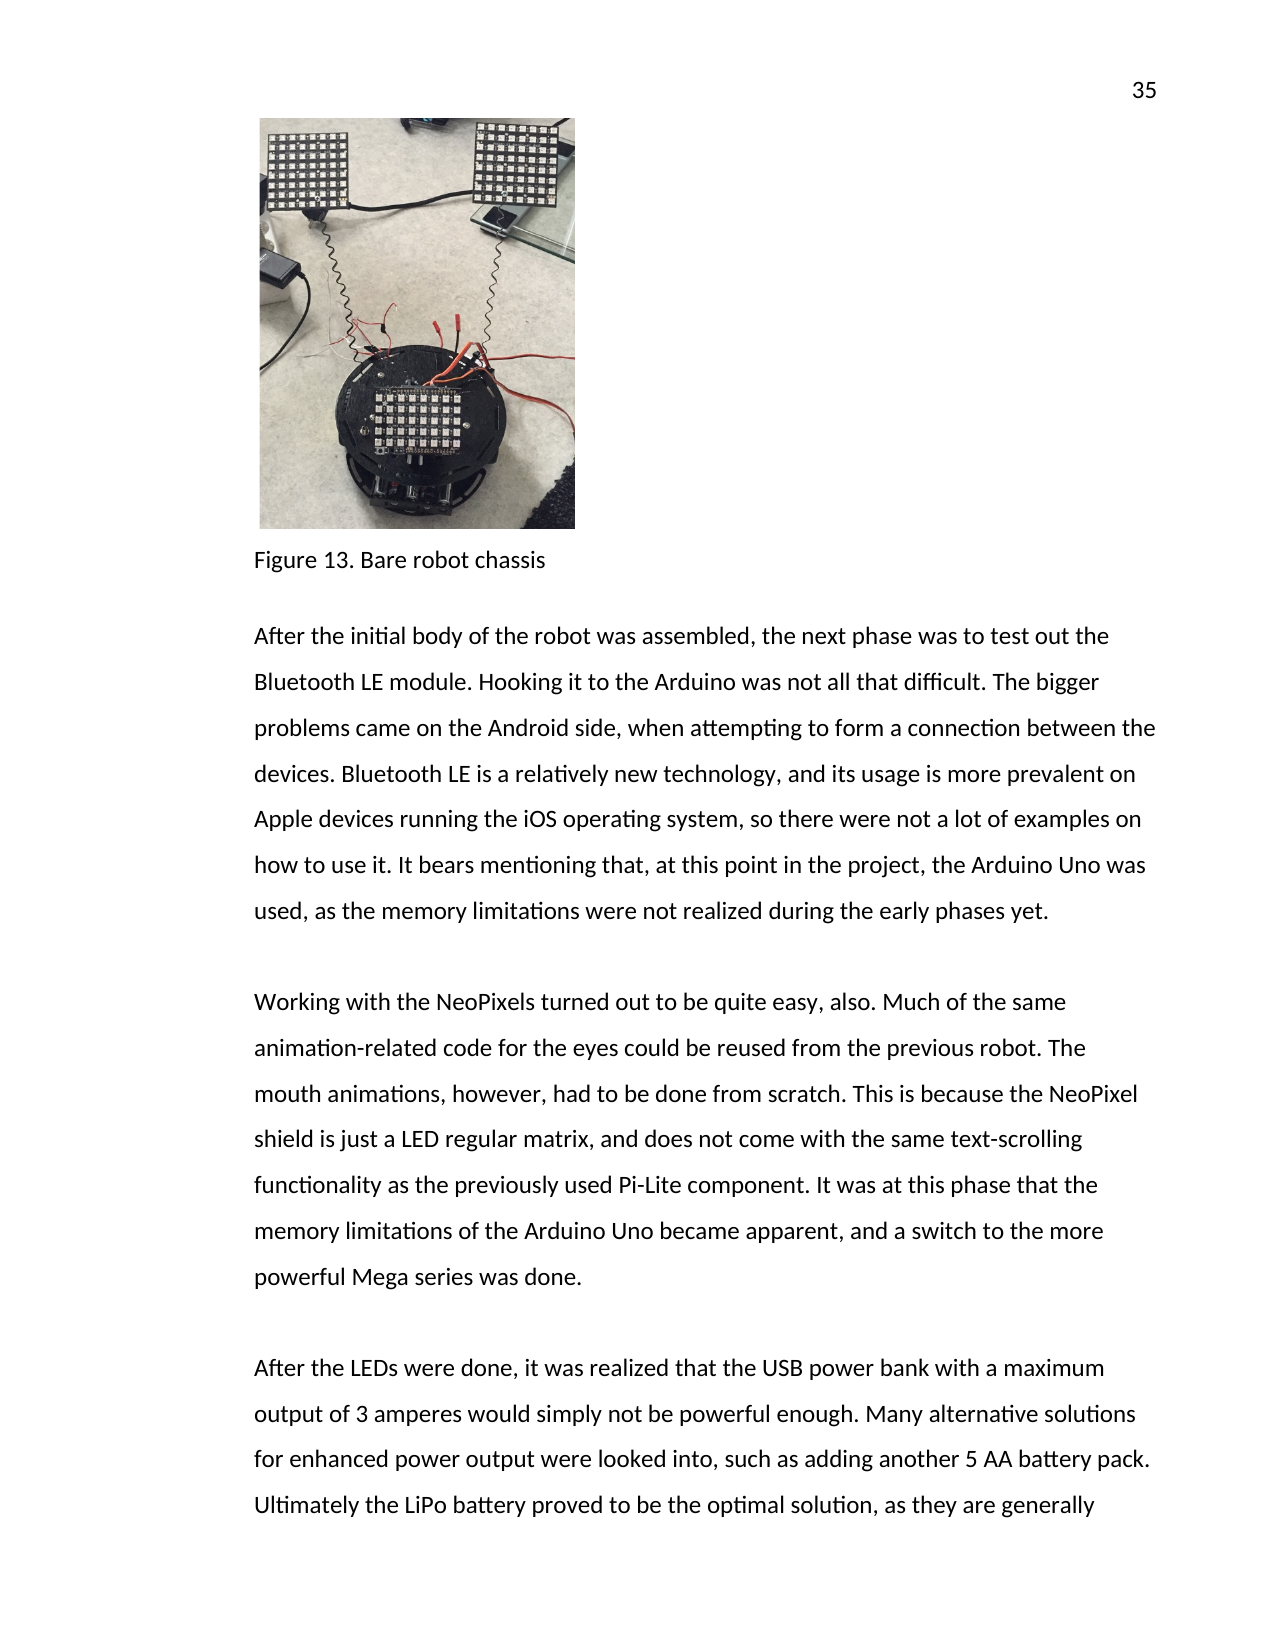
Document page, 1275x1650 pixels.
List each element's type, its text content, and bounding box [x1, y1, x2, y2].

text Working with the NeoPixels turned out to be quite easy, also. Much of the same animation-related code for the eyes could be reused from the previous robot. The mouth animations, however, had to be done from scratch. This is because the NeoPixel shield is just a LED regular matrix, and does not come with the same text-scrolling functionality as the previously used Pi-Lite component. It was at this phase that the memory limitations of the Arduino Uno became apparent, and a switch to the more powerful Mega series was done. [254, 986, 1157, 1291]
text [254, 1352, 1157, 1520]
text After the initial body of the robot was assembled, the next phase was to test out the Bluetooth LE module. Hooking it to the Arduino was not all that difficult. The bigger problems came on the Android side, when attempting to form a connection between the devices. Bluetooth LE is a relatively new technology, and its usage is more prevalent on Apple devices running the iOS operating system, so there were not a lot of examples on how to use it. It bears mentioning that, at this point in the project, the Arduino Uno was used, as the memory limitations were not realized during the early phases yet. [254, 621, 1157, 925]
picture [259, 118, 575, 529]
text Figure 13. Bare robot chassis [254, 544, 1157, 575]
